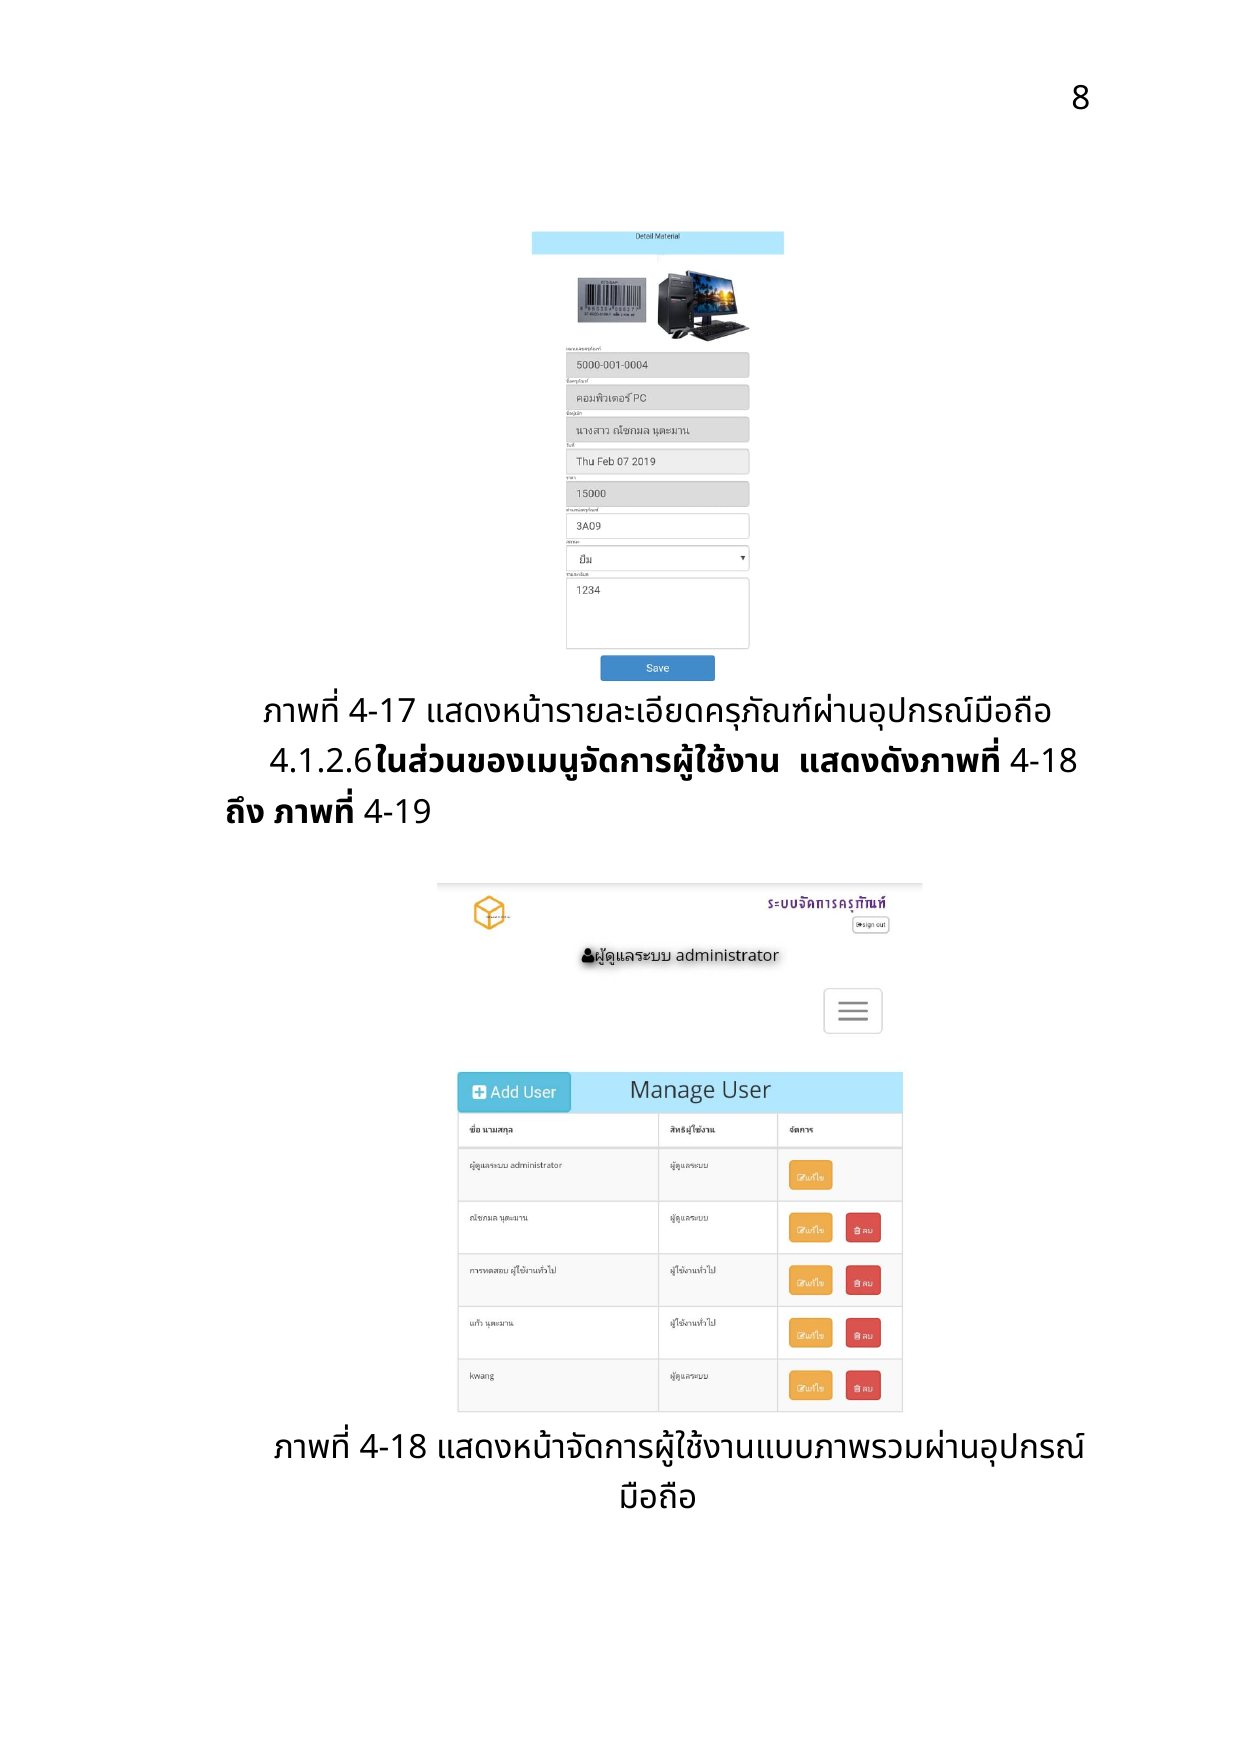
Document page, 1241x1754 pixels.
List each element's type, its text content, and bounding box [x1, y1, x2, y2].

picture [521, 225, 795, 687]
text ภาพที่ 4-18 แสดงหน้าจัดการผู้ใช้งานแบบภาพรวมผ่านอุปกรณ์มือถือ [225, 1423, 1090, 1524]
text 4.1.2.6 ในส่วนของเมนูจัดการผู้ใช้งาน แสดงดังภาพที่ 4-18 ถึง ภาพที่ 4-19 [225, 737, 1090, 838]
text ภาพที่ 4-17 แสดงหน้ารายละเอียดครุภัณฑ์ผ่านอุปกรณ์มือถือ [225, 686, 1090, 737]
picture [437, 883, 923, 1423]
